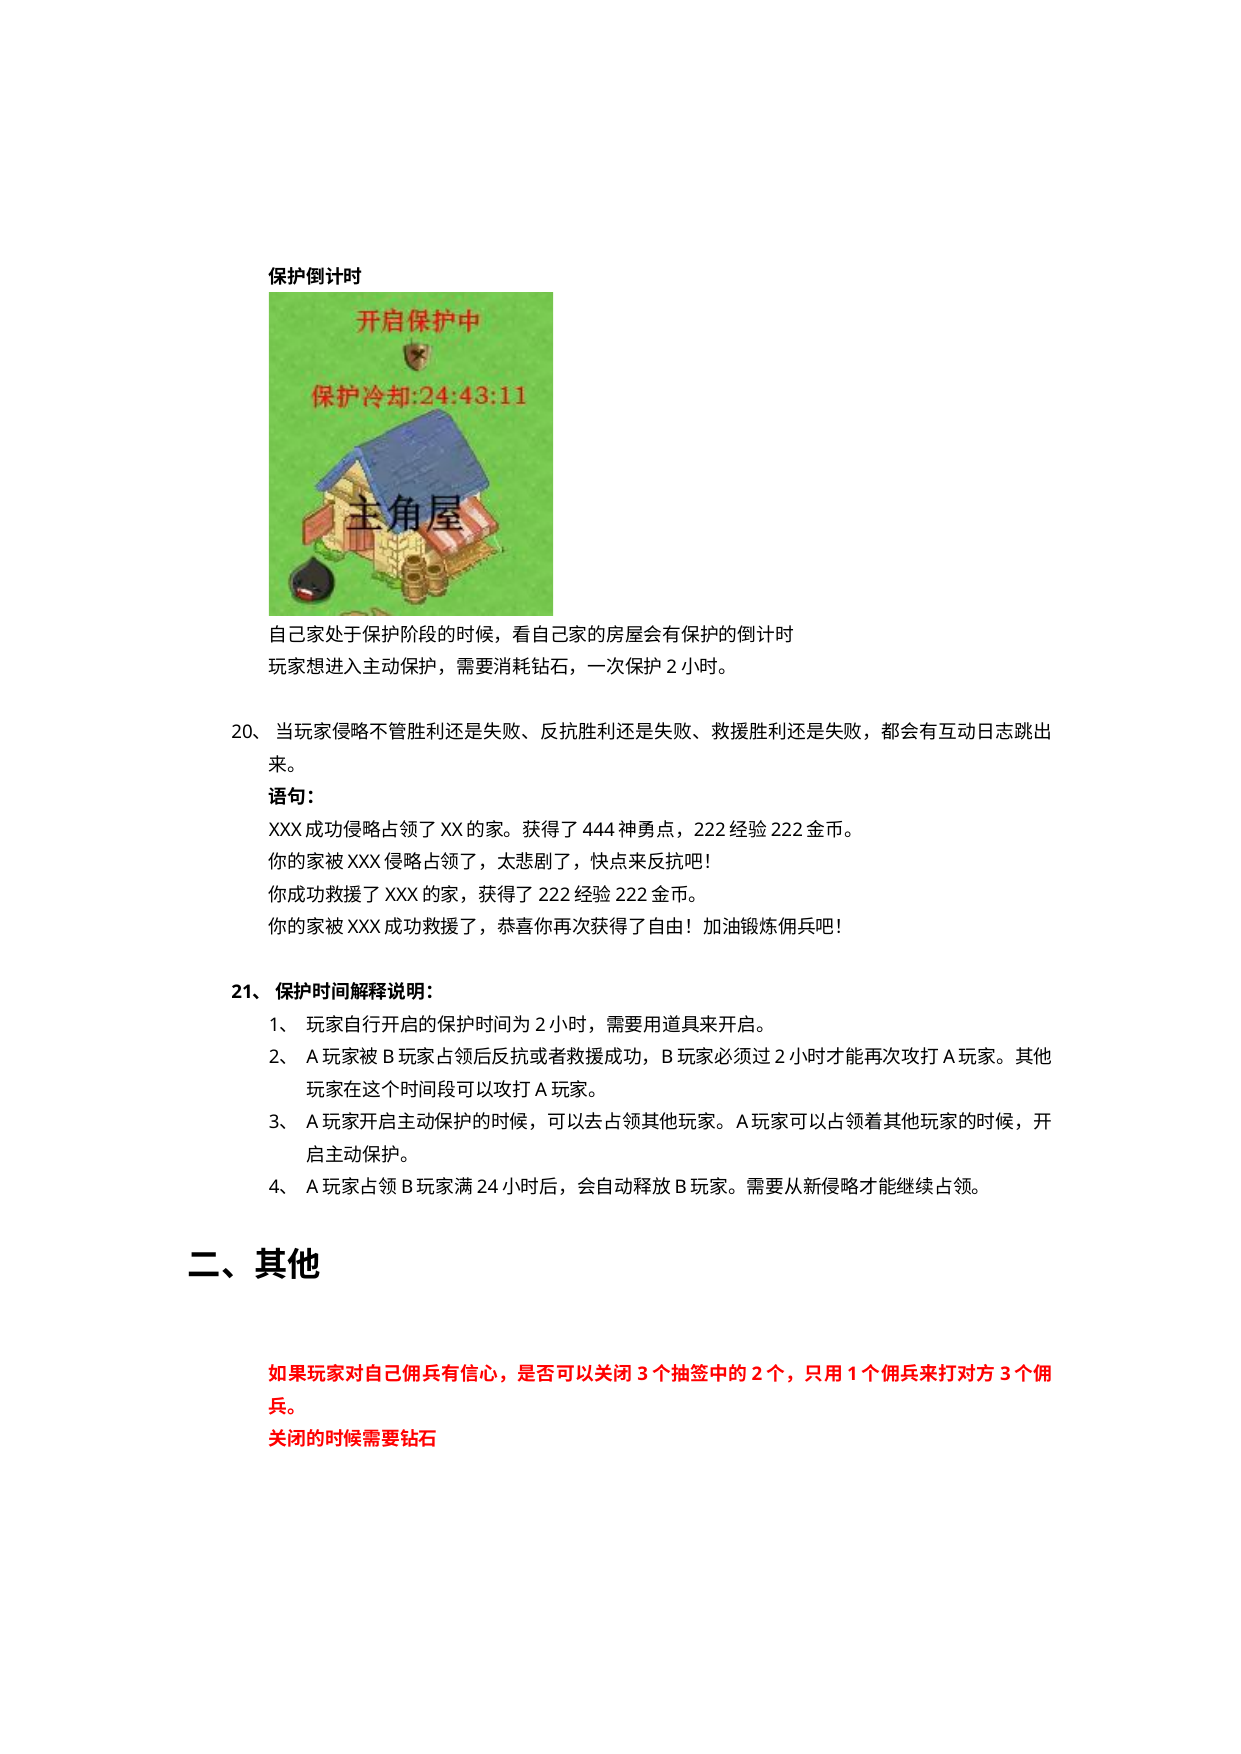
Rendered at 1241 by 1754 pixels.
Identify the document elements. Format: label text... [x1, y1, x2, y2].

subtitle 二、其他 [187, 1229, 1053, 1294]
list 当玩家侵略不管胜利还是失败、反抗胜利还是失败、救援胜利还是失败，都会有互动日志跳出来。 [231, 714, 1053, 779]
list 你的家被XXX成功救援了，恭喜你再次获得了自由！加油锻炼佣兵吧！ [269, 909, 1053, 942]
picture [268, 292, 554, 616]
list 玩家想进入主动保护，需要消耗钻石，一次保护2小时。 [269, 649, 1053, 682]
list 关闭的时候需要钻石 [269, 1421, 1053, 1454]
list A玩家占领B玩家满24小时后，会自动释放B玩家。需要从新侵略才能继续占领。 [269, 1169, 1053, 1202]
list 语句： [269, 779, 1053, 812]
list 保护时间解释说明： [231, 974, 1053, 1007]
list 如果玩家对自己佣兵有信心，是否可以关闭3个抽签中的2个，只用1个佣兵来打对方3个佣兵。 [269, 1356, 1053, 1421]
list A玩家被B玩家占领后反抗或者救援成功，B玩家必须过2小时才能再次攻打A玩家。其他玩家在这个时间段可以攻打A玩家。 [269, 1039, 1053, 1104]
list XXX成功侵略占领了XX的家。获得了444神勇点，222经验222金币。 [269, 812, 1053, 844]
list 你成功救援了XXX的家，获得了222经验222金币。 [269, 877, 1053, 909]
list 自己家处于保护阶段的时候，看自己家的房屋会有保护的倒计时 [269, 617, 1053, 649]
list 保护倒计时 [269, 259, 1053, 292]
list 你的家被XXX侵略占领了，太悲剧了，快点来反抗吧！ [269, 844, 1053, 877]
list 玩家自行开启的保护时间为2小时，需要用道具来开启。 [269, 1007, 1053, 1039]
list A玩家开启主动保护的时候，可以去占领其他玩家。A玩家可以占领着其他玩家的时候，开启主动保护。 [269, 1104, 1053, 1169]
